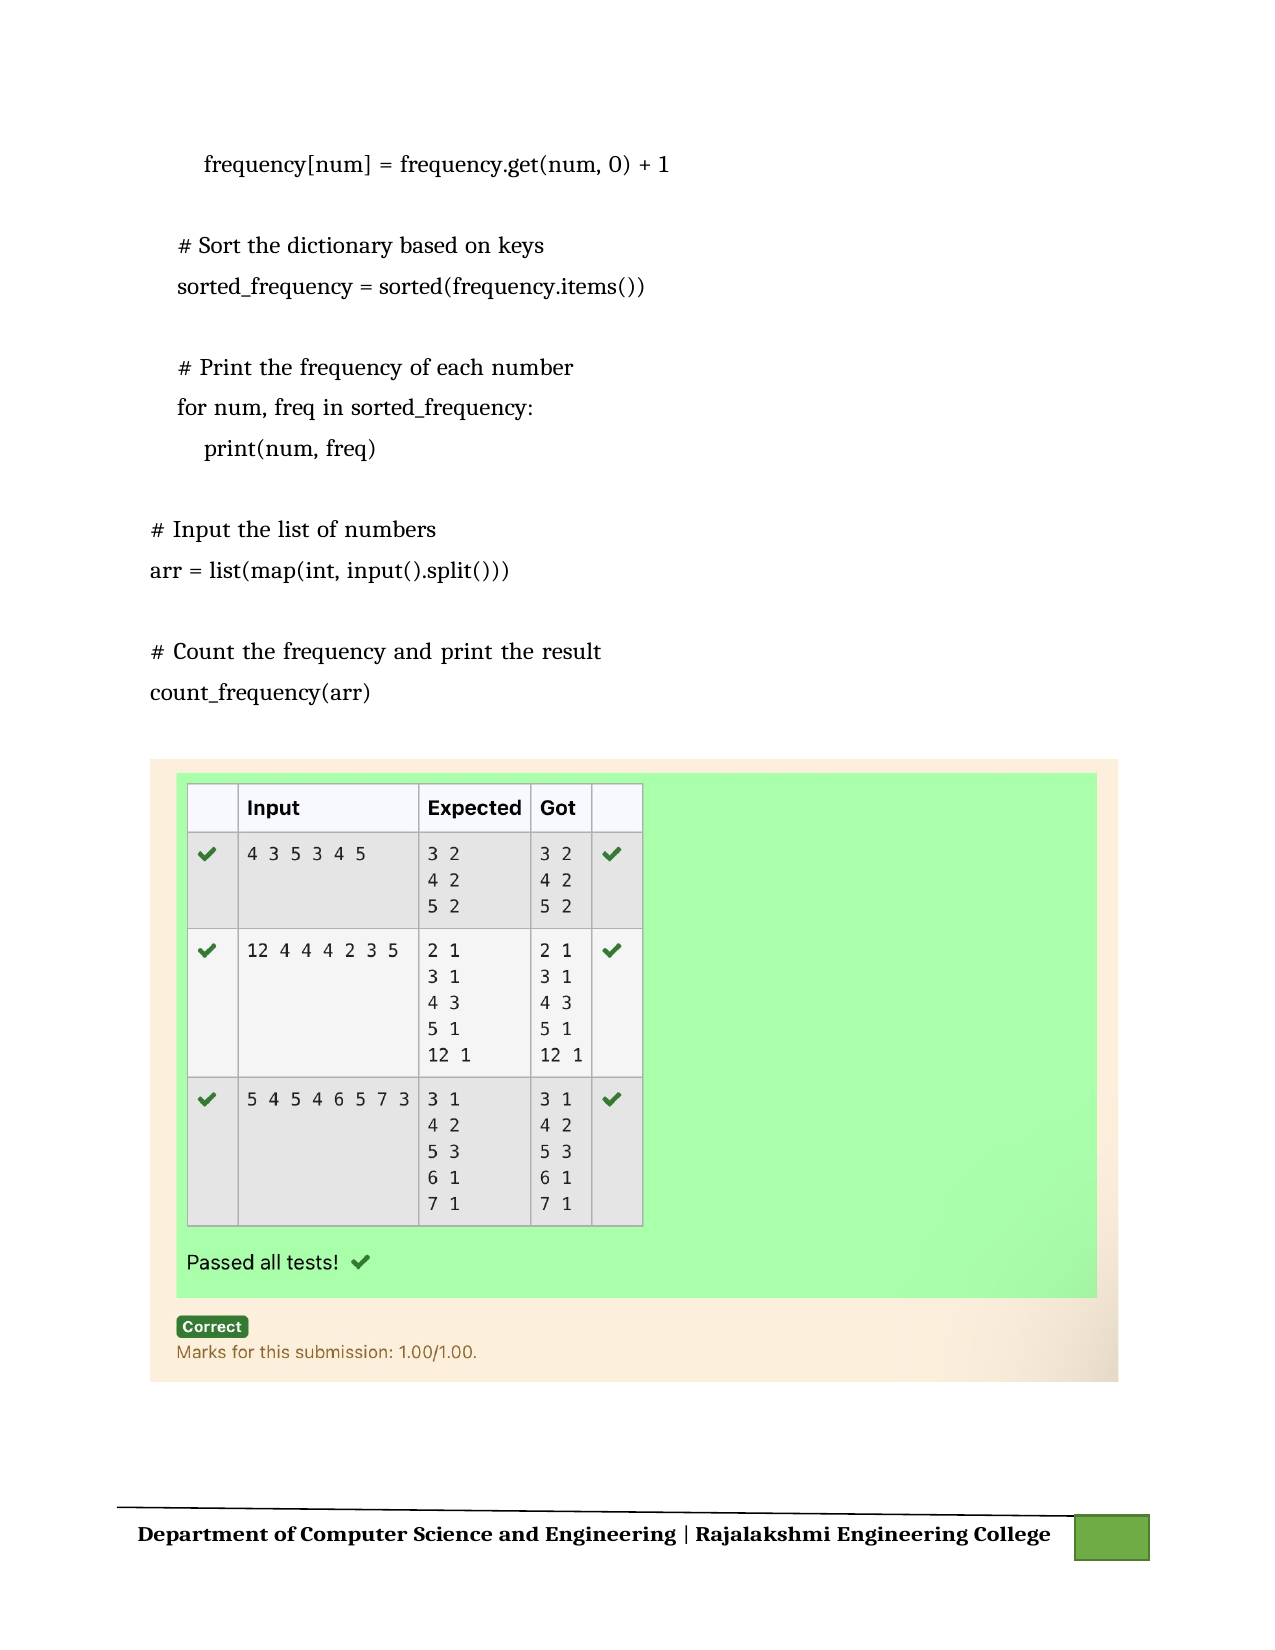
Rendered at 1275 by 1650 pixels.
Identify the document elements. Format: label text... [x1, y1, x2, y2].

text arr = list(map(int, input().split())) [150, 557, 1219, 584]
text # Count the frequency and print the result count_frequency(arr) [150, 638, 772, 706]
text print(num, freq) [203, 434, 1219, 462]
text # Sort the dictionary based on keys sorted_frequency = sorted(frequency.items()) [177, 232, 672, 301]
picture [150, 759, 1119, 1382]
text # Print the frequency of each number for num, freq in sorted_frequency: [177, 353, 590, 421]
text # Input the list of numbers [150, 516, 1219, 544]
text frequency[num] = frequency.get(num, 0) + 1 [203, 151, 1219, 179]
